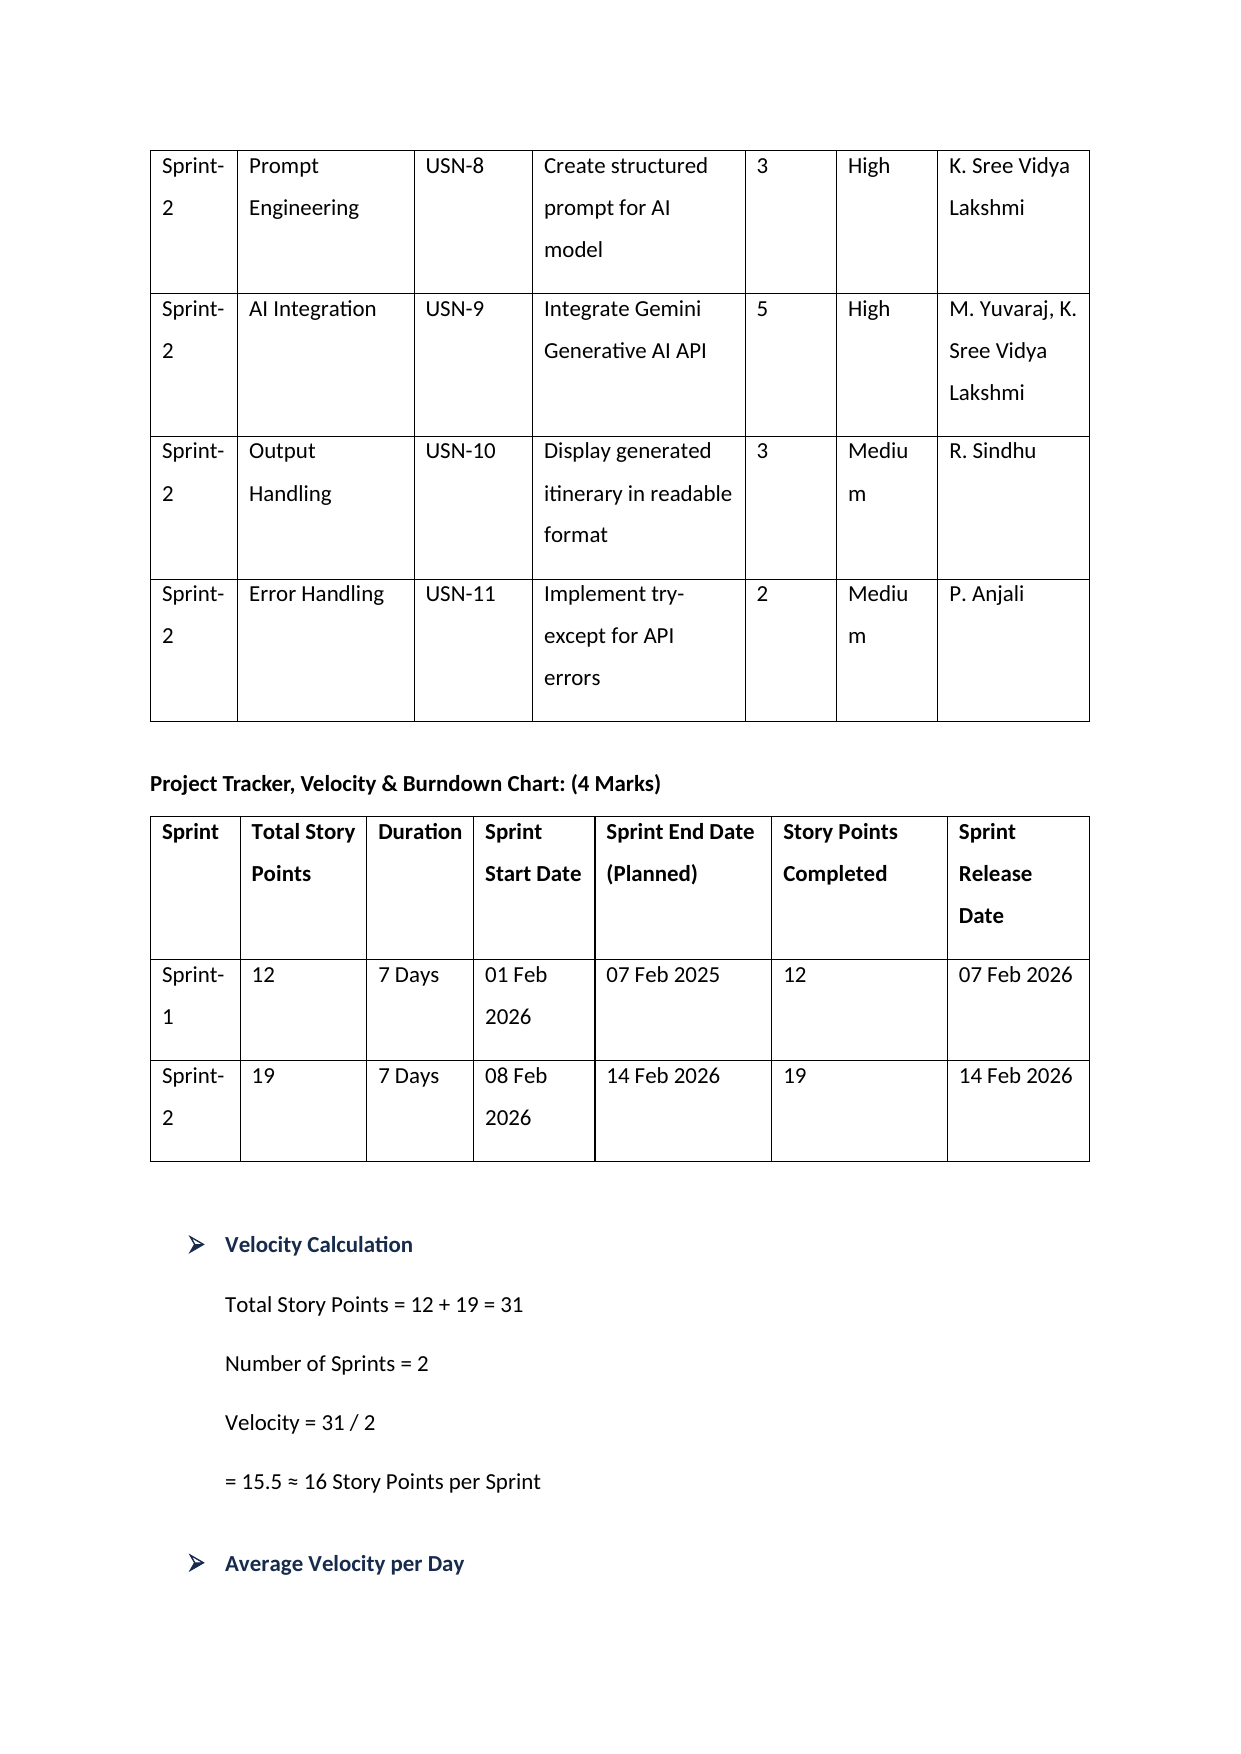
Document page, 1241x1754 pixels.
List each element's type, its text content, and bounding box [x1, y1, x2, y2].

text = 15.5 ≈ 16 Story Points per Sprint [225, 1467, 1090, 1496]
table_cell 14 Feb 2026 [596, 1061, 771, 1161]
table_cell 08 Feb 2026 [474, 1061, 594, 1161]
table_cell Display generated itinerary in readable format [533, 437, 745, 578]
table_cell 7 Days [367, 960, 473, 1060]
table_header Story Points Completed [772, 817, 947, 959]
list Velocity Calculation [187, 1208, 1090, 1258]
table_cell USN-8 [415, 151, 532, 293]
table_cell 7 Days [367, 1061, 473, 1161]
table_cell USN-10 [415, 437, 532, 578]
table_cell Sprint-2 [151, 294, 237, 436]
table_cell 19 [772, 1061, 947, 1161]
table_cell 3 [746, 437, 836, 578]
table_cell Implement try-except for API errors [533, 580, 745, 721]
table_header Sprint [151, 817, 240, 959]
table_header Sprint End Date (Planned) [596, 817, 771, 959]
table_cell R. Sindhu [938, 437, 1089, 578]
table_cell 3 [746, 151, 836, 293]
list Average Velocity per Day [187, 1527, 1090, 1577]
table_cell 5 [746, 294, 836, 436]
table_header Sprint Start Date [474, 817, 594, 959]
text Project Tracker, Velocity & Burndown Chart: (4 Marks) [150, 769, 1090, 797]
table_cell 19 [241, 1061, 366, 1161]
table_cell 01 Feb 2026 [474, 960, 594, 1060]
text Total Story Points = 12 + 19 = 31 [225, 1290, 1090, 1318]
table_cell Error Handling [238, 580, 414, 721]
table_cell Sprint-2 [151, 151, 237, 293]
table_cell Prompt Engineering [238, 151, 414, 293]
table_cell P. Anjali [938, 580, 1089, 721]
table_cell 07 Feb 2025 [596, 960, 771, 1060]
table_cell High [837, 294, 937, 436]
table_cell 12 [772, 960, 947, 1060]
table_cell USN-11 [415, 580, 532, 721]
table_header Duration [367, 817, 473, 959]
table_header Total Story Points [241, 817, 366, 959]
table_cell 14 Feb 2026 [948, 1061, 1089, 1161]
table_cell K. Sree Vidya Lakshmi [938, 151, 1089, 293]
table_cell Sprint-1 [151, 960, 240, 1060]
table_cell High [837, 151, 937, 293]
text Number of Sprints = 2 [225, 1349, 1090, 1377]
table_cell Output Handling [238, 437, 414, 578]
table_cell Sprint-2 [151, 437, 237, 578]
table_cell Medium [837, 437, 937, 578]
table_cell Medium [837, 580, 937, 721]
table_cell USN-9 [415, 294, 532, 436]
text Velocity = 31 / 2 [225, 1408, 1090, 1436]
table_cell AI Integration [238, 294, 414, 436]
table_cell 07 Feb 2026 [948, 960, 1089, 1060]
table_cell Sprint-2 [151, 580, 237, 721]
table_cell M. Yuvaraj, K. Sree Vidya Lakshmi [938, 294, 1089, 436]
table_cell 2 [746, 580, 836, 721]
table_cell Integrate Gemini Generative AI API [533, 294, 745, 436]
table_cell 12 [241, 960, 366, 1060]
table_cell Create structured prompt for AI model [533, 151, 745, 293]
table_cell Sprint-2 [151, 1061, 240, 1161]
table_header Sprint Release Date [948, 817, 1089, 959]
